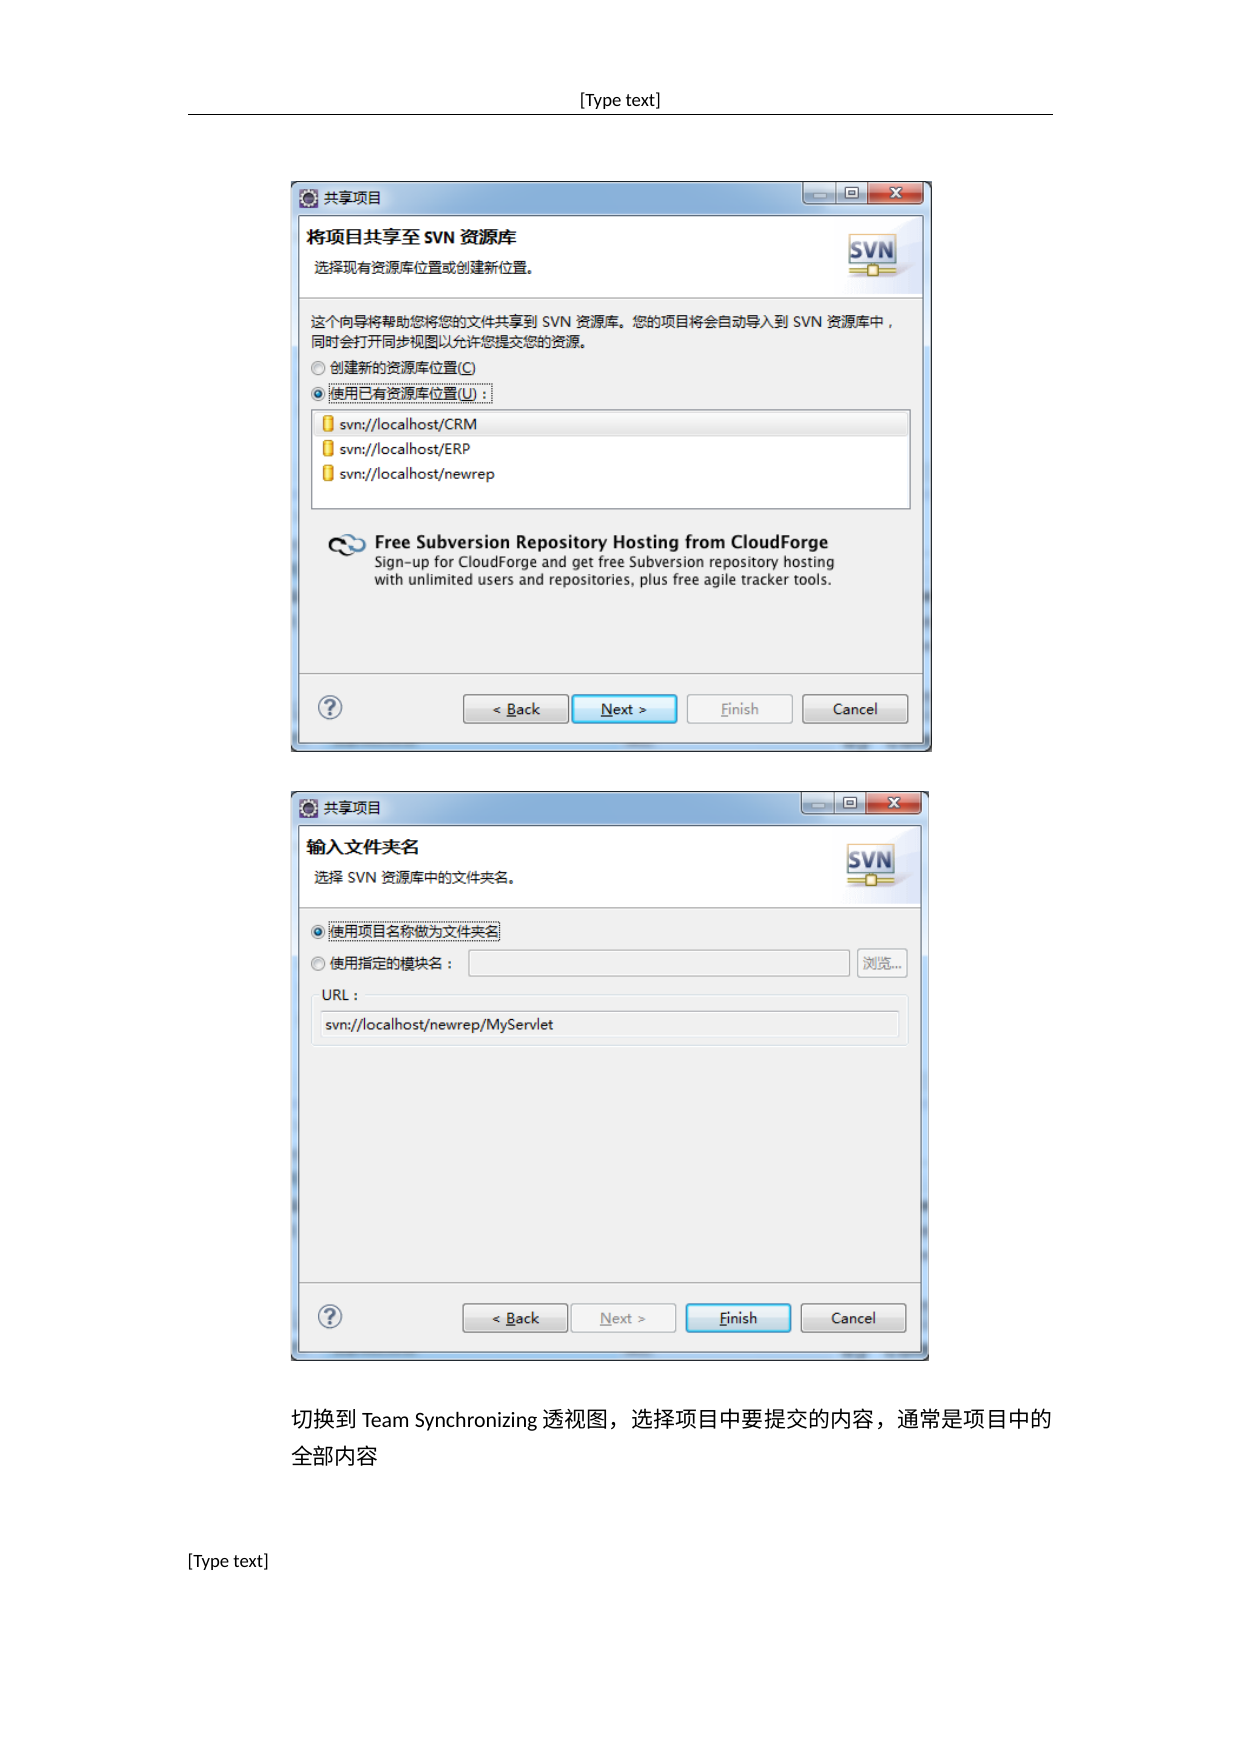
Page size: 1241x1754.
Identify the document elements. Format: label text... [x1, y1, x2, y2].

list 切换到Team Synchronizing透视图，选择项目中要提交的内容，通常是项目中的全部内容 [291, 1401, 1053, 1471]
picture [290, 791, 929, 1361]
picture [290, 181, 932, 752]
